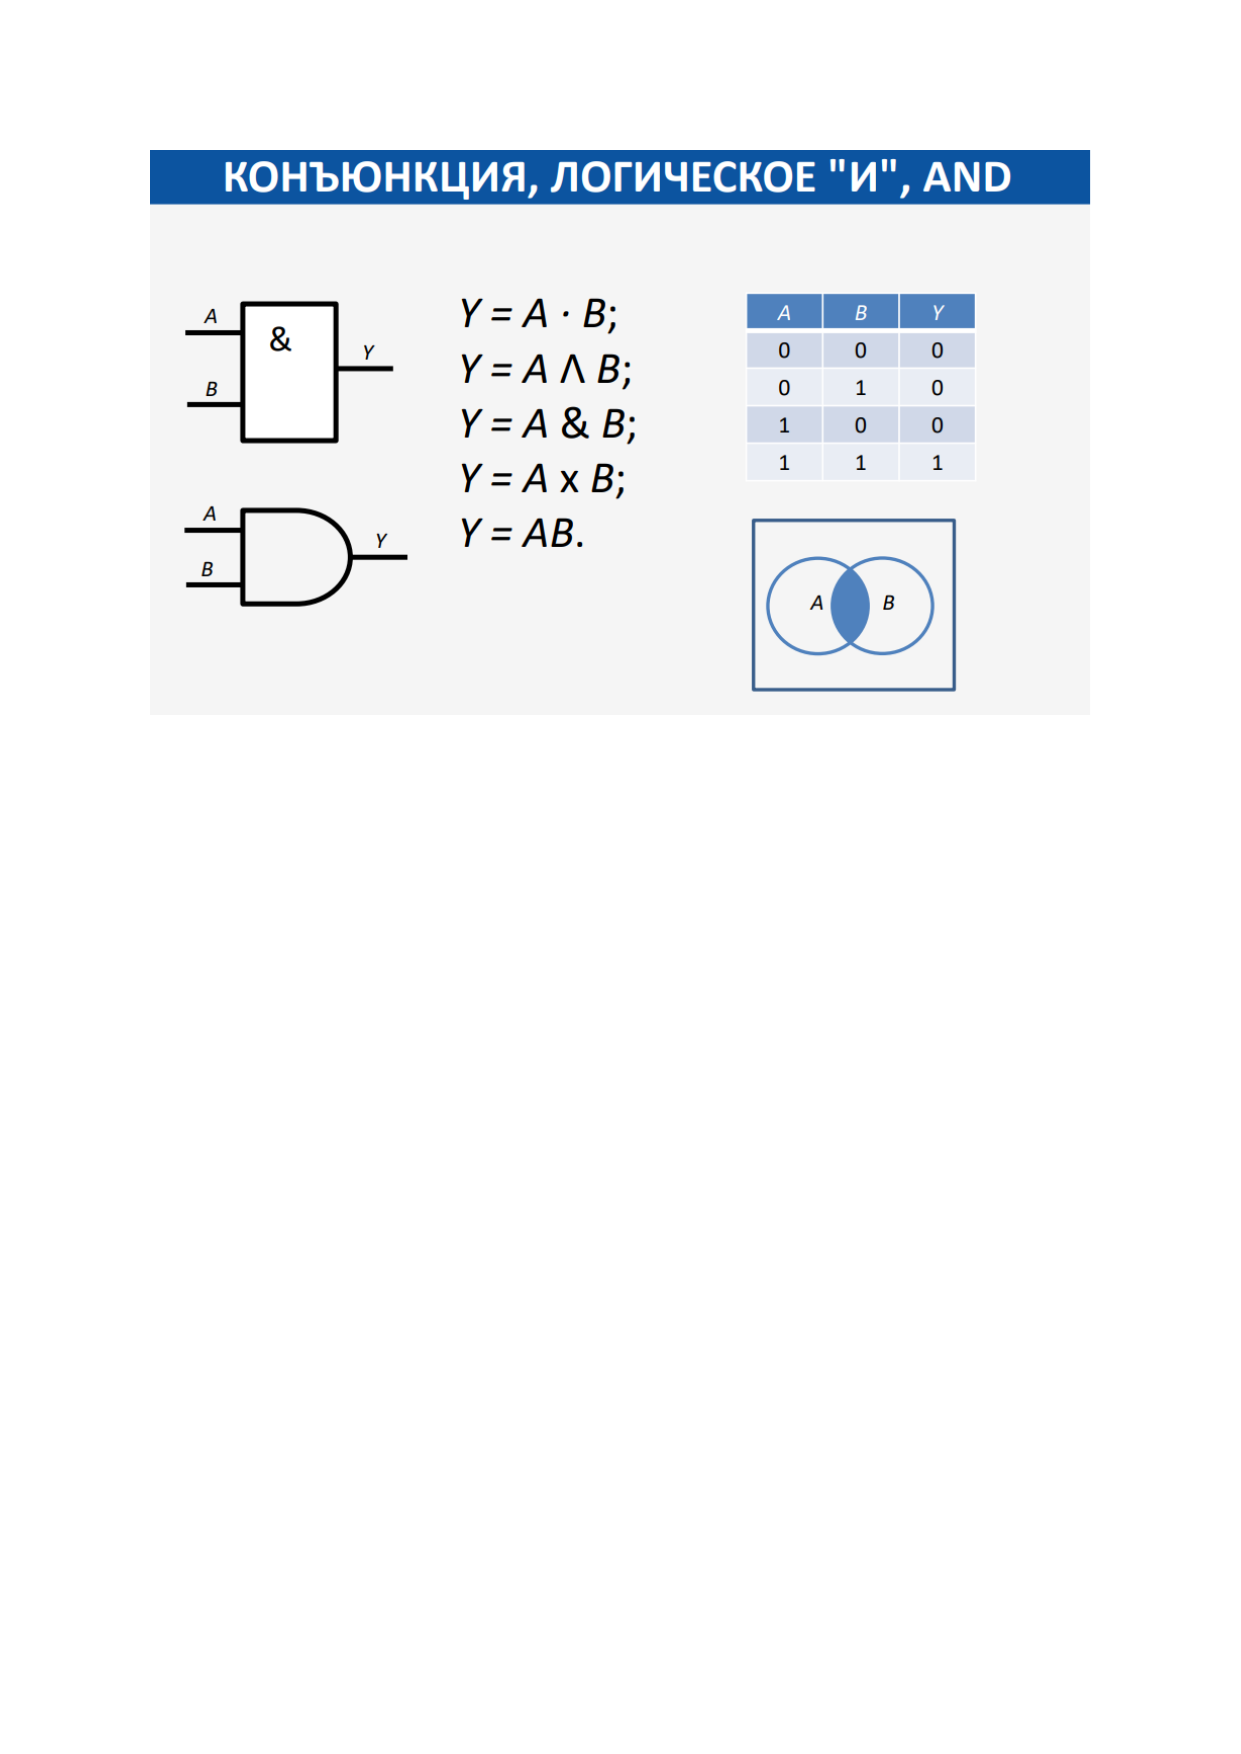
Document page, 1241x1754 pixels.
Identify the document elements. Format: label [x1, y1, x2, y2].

picture [150, 150, 1091, 715]
